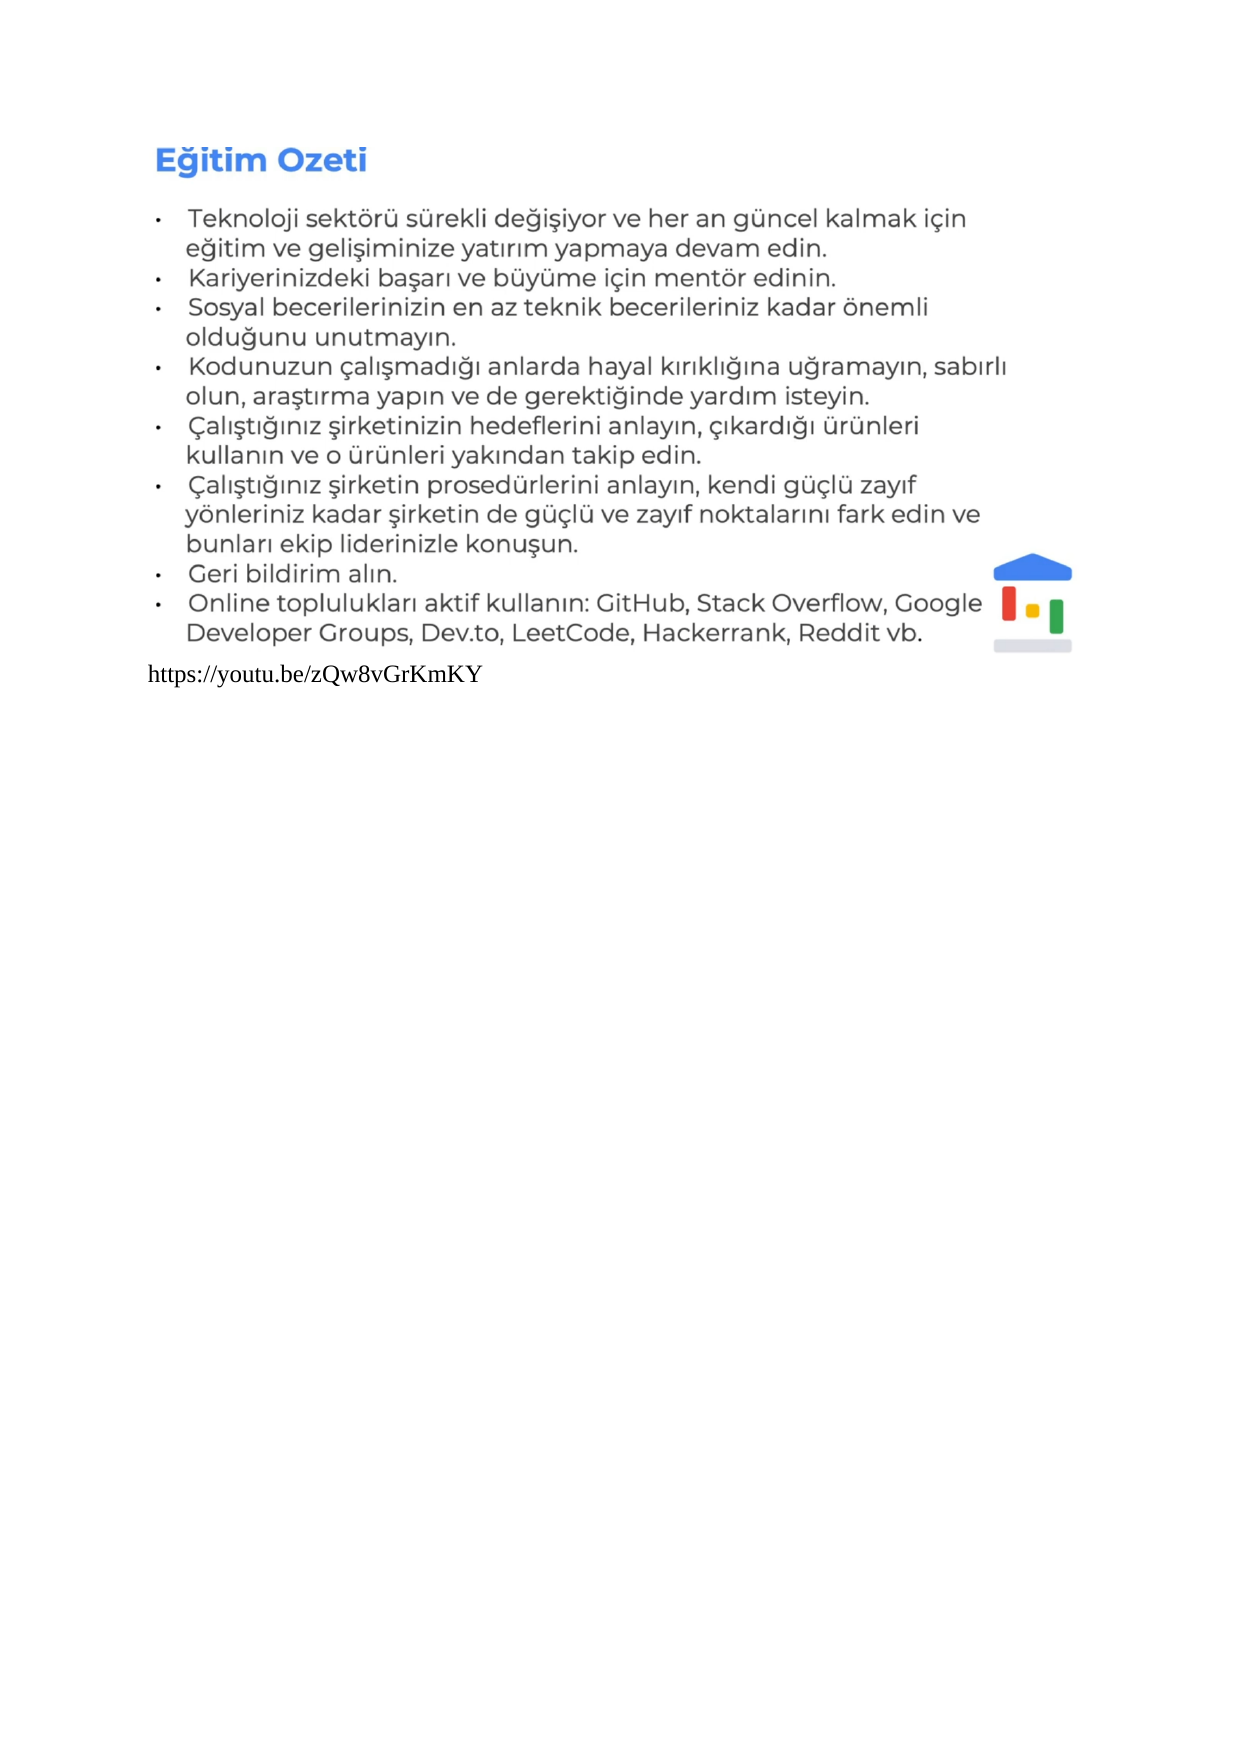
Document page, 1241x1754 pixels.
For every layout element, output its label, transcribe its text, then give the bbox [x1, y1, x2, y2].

picture [146, 147, 1092, 658]
